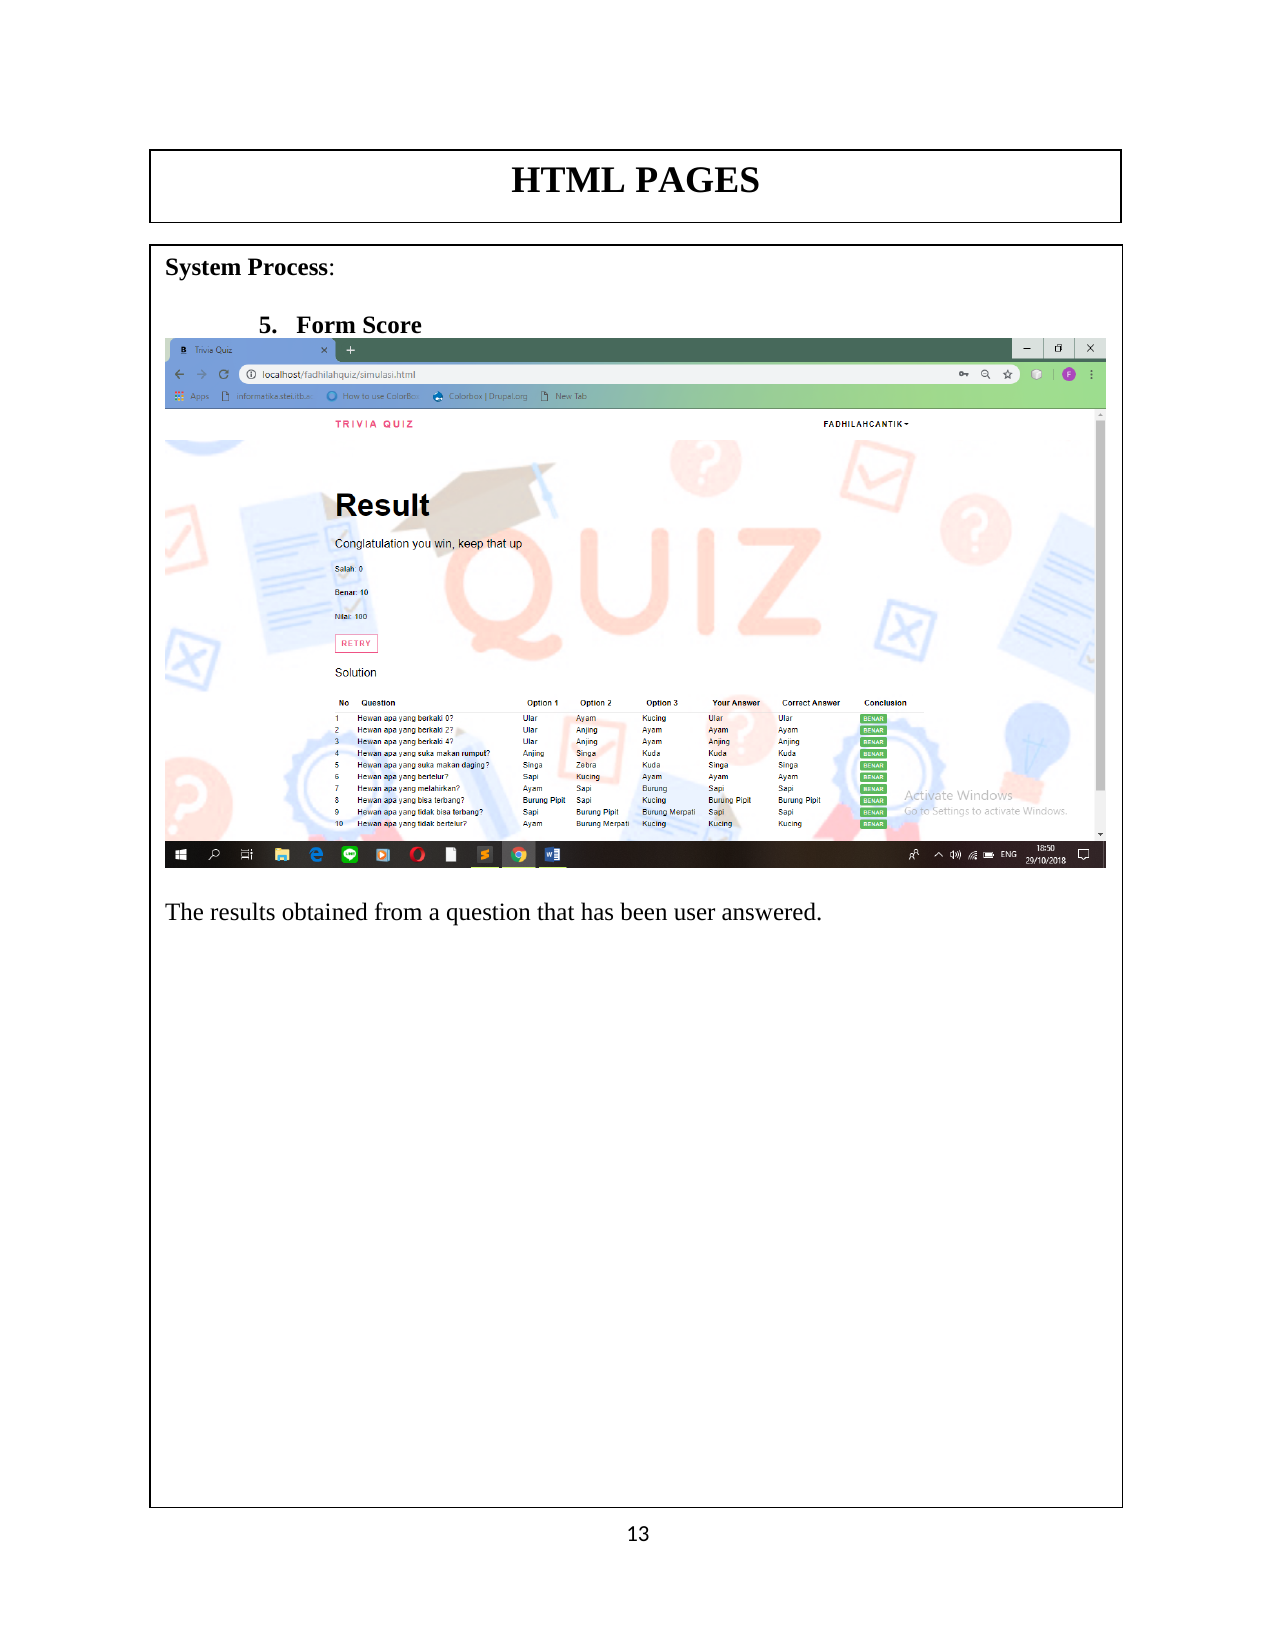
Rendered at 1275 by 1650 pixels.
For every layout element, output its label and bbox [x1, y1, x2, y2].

picture [165, 338, 1106, 868]
